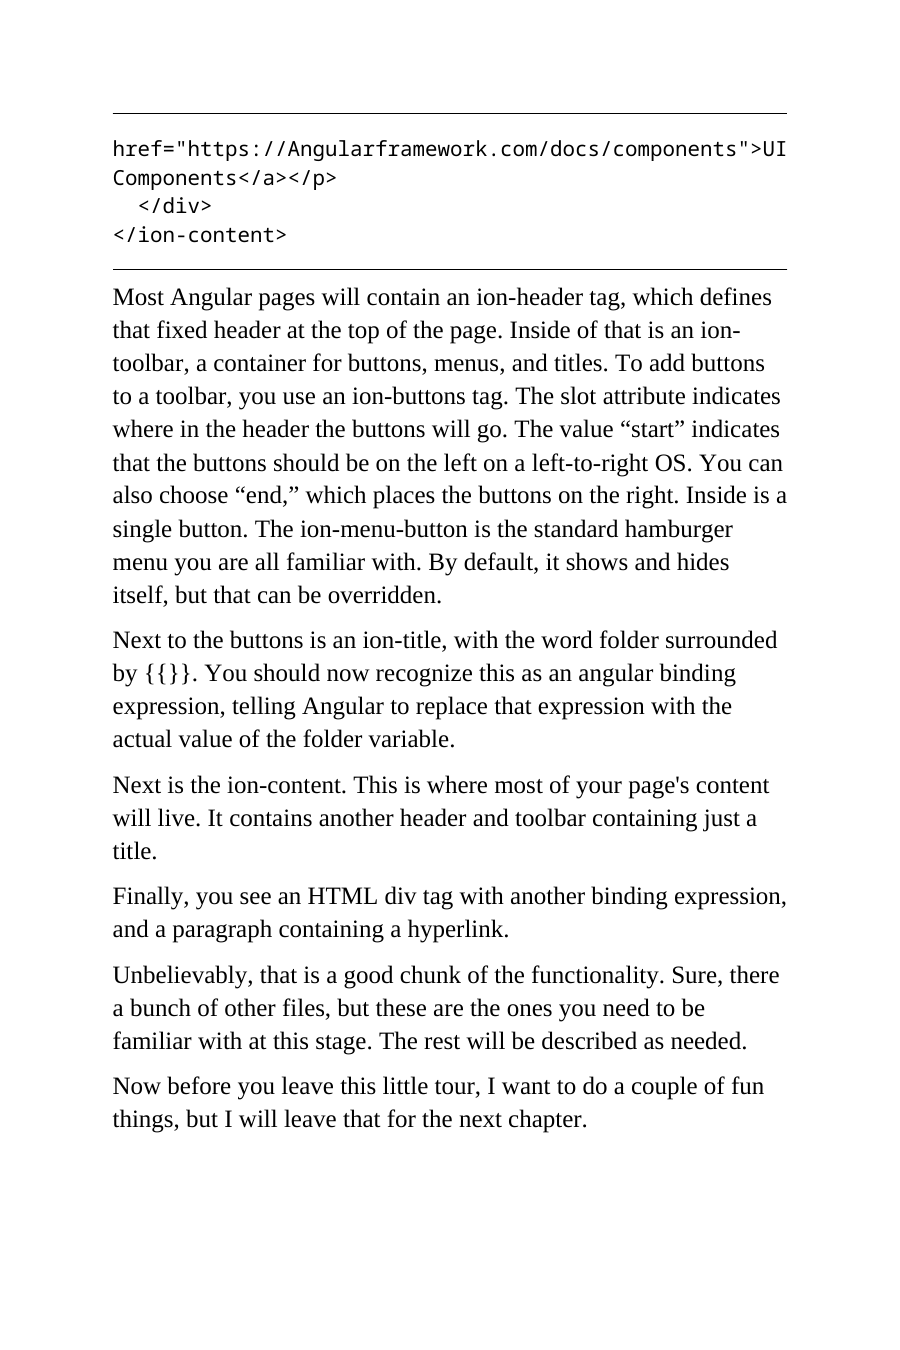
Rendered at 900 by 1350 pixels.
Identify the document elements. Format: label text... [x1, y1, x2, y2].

text </ion-content> [112, 198, 787, 270]
text Most Angular pages will contain an ion-header tag, which defines that fixed header at the top of the page. Inside of that is an ion-toolbar, a container for buttons, menus, and titles. To add buttons to a toolbar, you use an ion-buttons tag. The slot attribute indicates where in the header the buttons will go. The value “start” indicates that the buttons should be on the left on a left-to-right OS. You can also choose “end,” which places the buttons on the right. Inside is a single button. The ion-menu-button is the standard hamburger menu you are all familiar with. By default, it shows and hides itself, but that can be overridden. [112, 282, 787, 608]
text Next is the ion-content. This is where most of your page's content will live. It contains another header and toolbar containing just a title. [112, 770, 787, 864]
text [112, 114, 787, 191]
text Next to the buttons is an ion-title, with the word folder surrounded by {{}}. You should now recognize this as an angular binding expression, telling Angular to replace that expression with the actual value of the folder variable. [112, 625, 787, 753]
text Now before you leave this little tour, I want to do a couple of fun things, but I will leave that for the next chapter. [112, 1071, 787, 1133]
text Unbelievably, that is a good chunk of the functionality. Sure, there a bunch of other files, but these are the ones you need to be familiar with at this stage. The rest will be described as needed. [112, 960, 787, 1055]
text Finally, you see an HTML div tag with another binding expression, and a paragraph containing a hyperlink. [112, 881, 787, 943]
